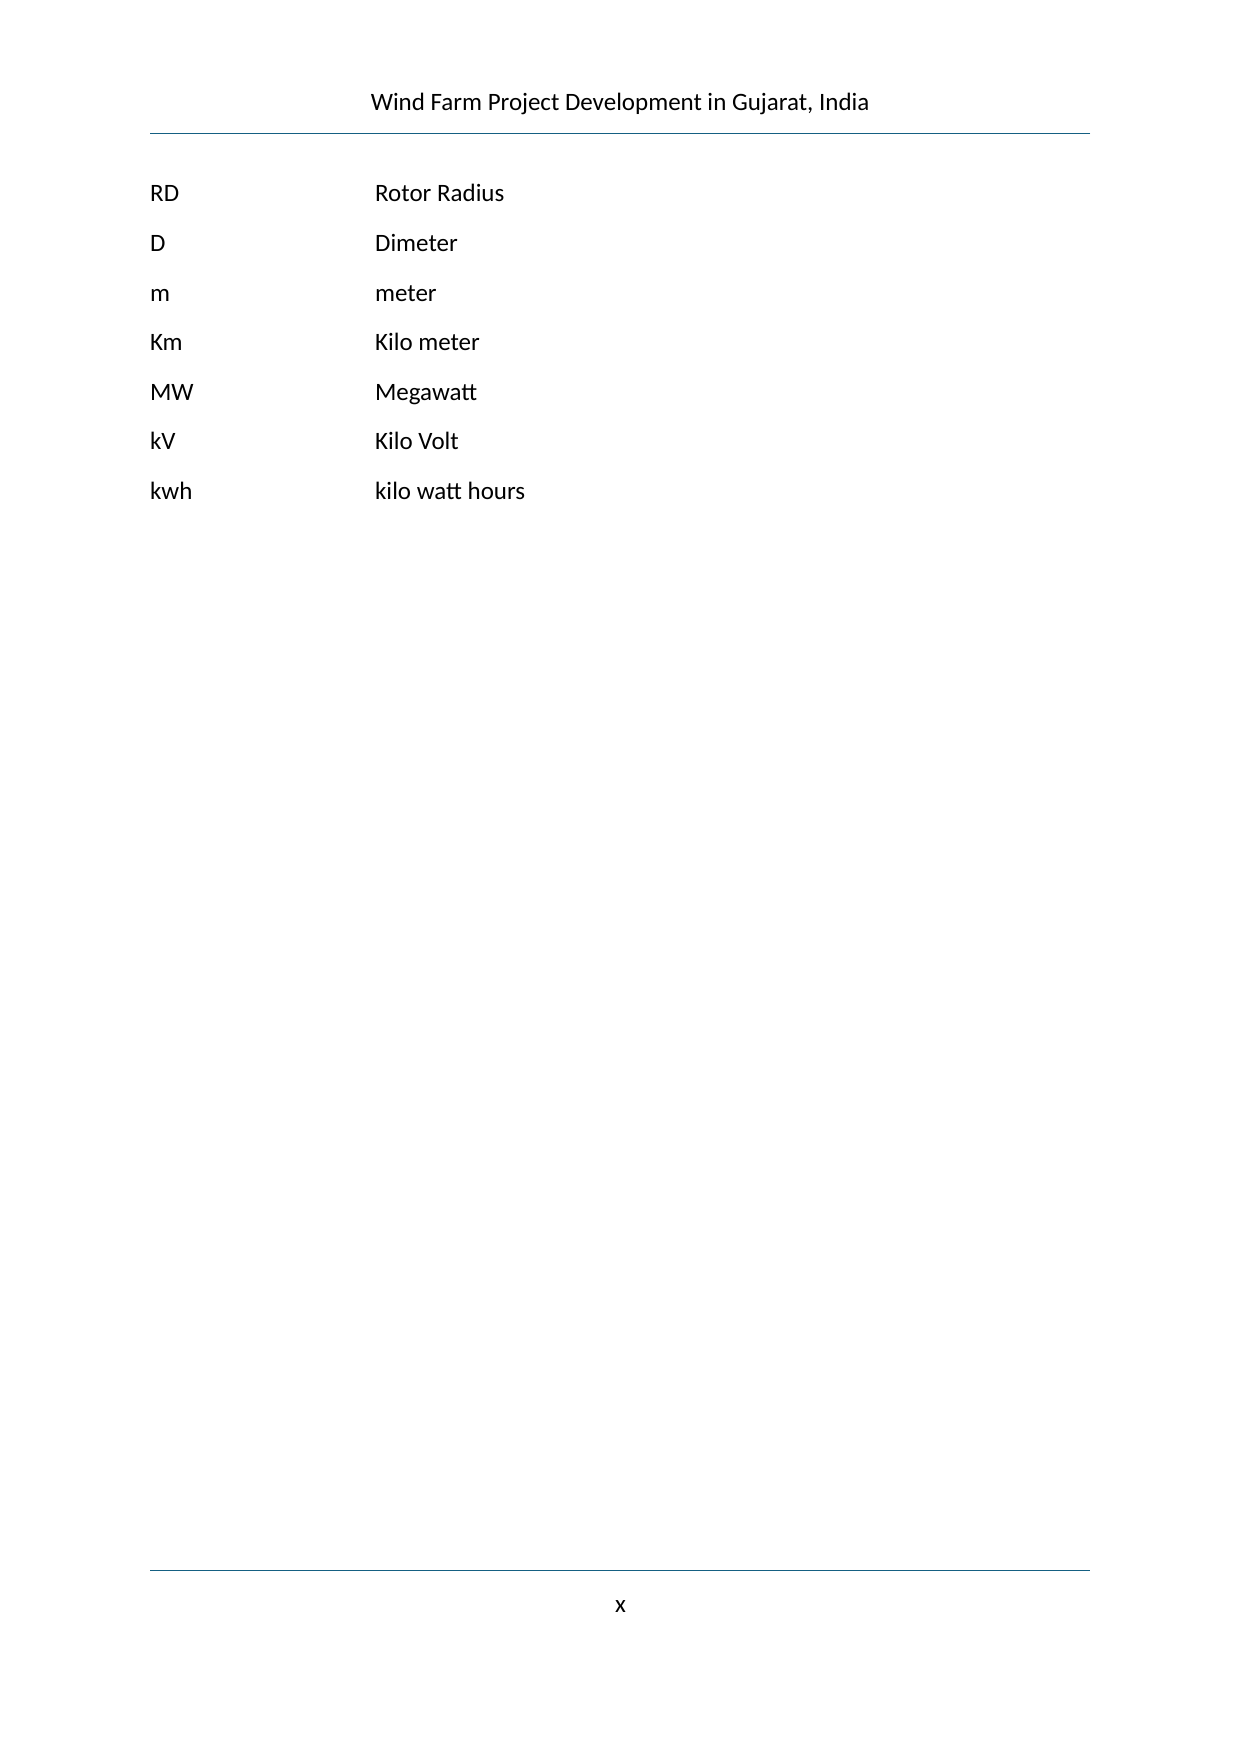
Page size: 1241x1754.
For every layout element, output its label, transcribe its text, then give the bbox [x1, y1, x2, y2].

text RD Rotor Radius [150, 177, 1090, 208]
text kV Kilo Volt [150, 425, 1090, 456]
text kwh kilo watt hours [150, 475, 1090, 506]
text MW Megawatt [150, 376, 1090, 406]
text m meter [150, 277, 1090, 307]
text Km Kilo meter [150, 326, 1090, 357]
text D Dimeter [150, 227, 1090, 258]
